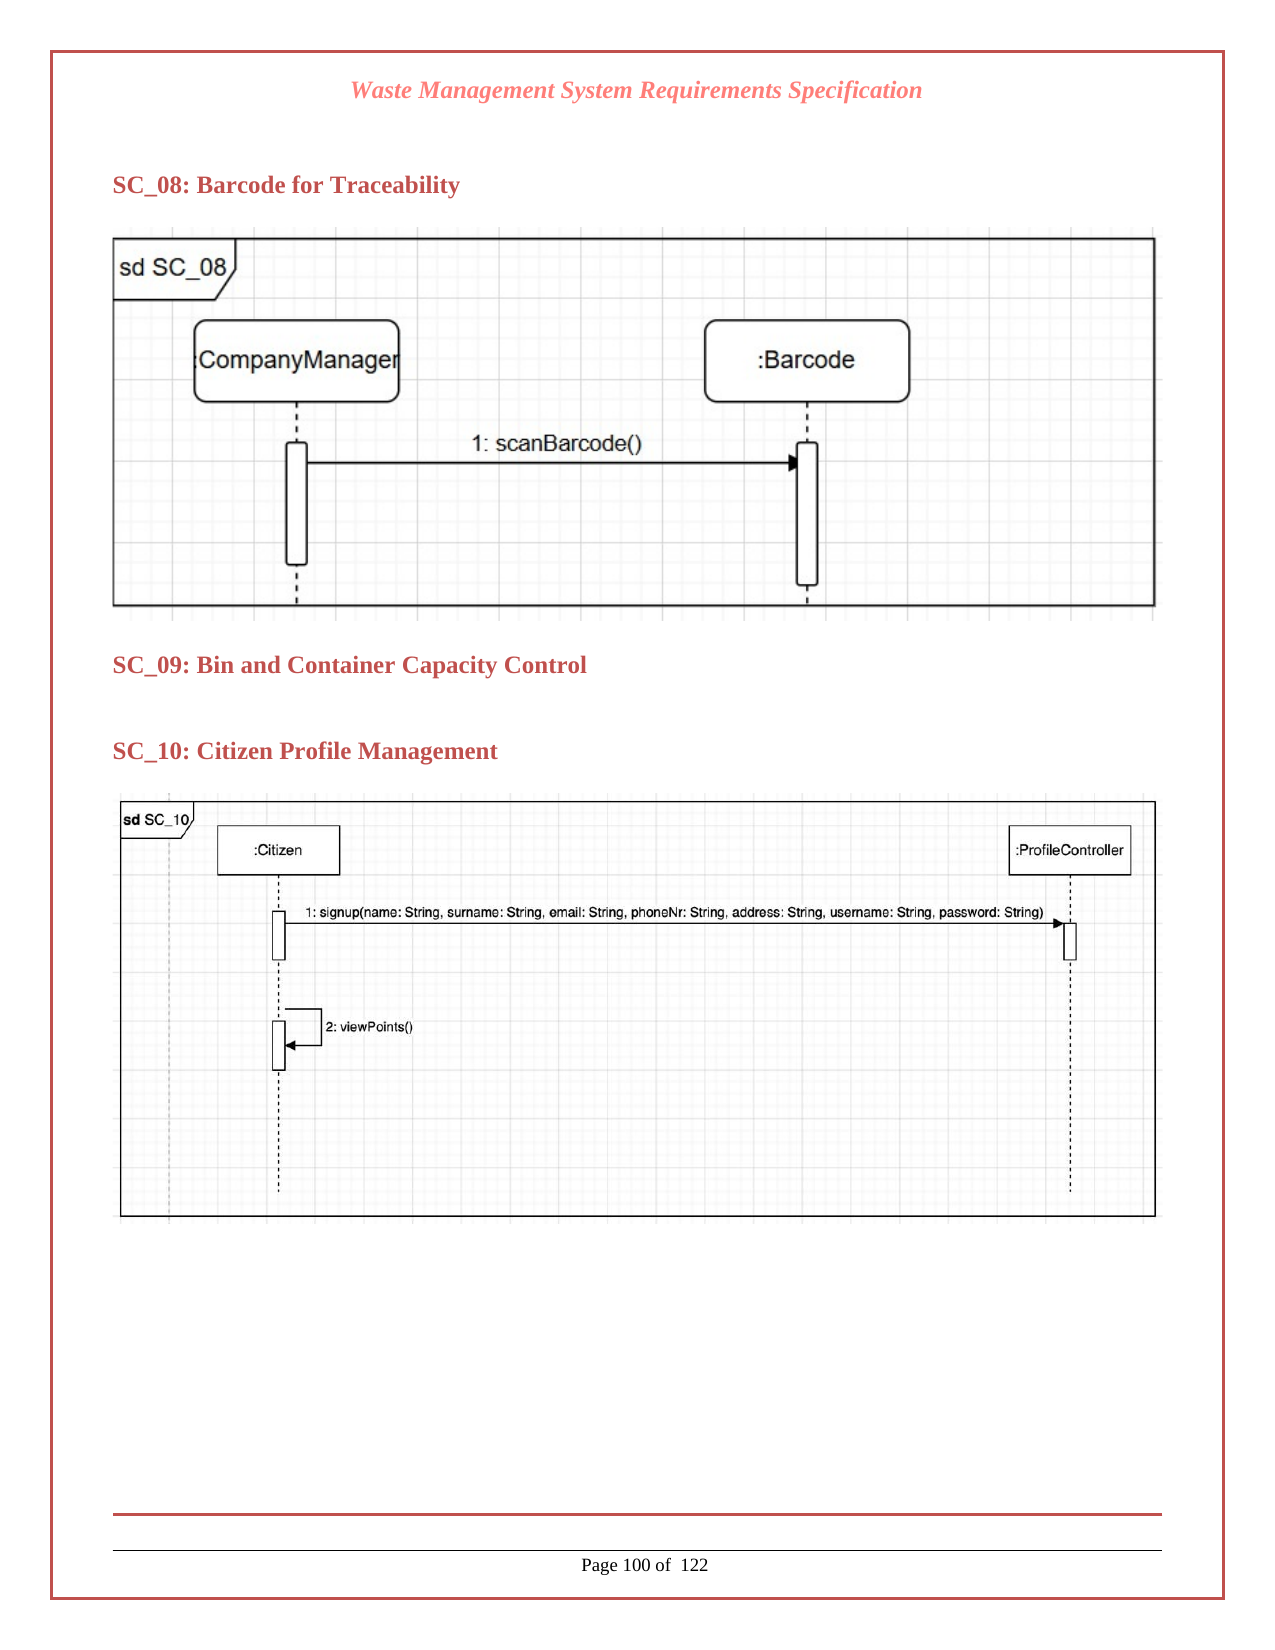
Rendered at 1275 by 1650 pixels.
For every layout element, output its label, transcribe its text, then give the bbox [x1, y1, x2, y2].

text SC_08: Barcode for Traceability [112, 170, 1162, 199]
text SC_10: Citizen Profile Management [112, 736, 1162, 765]
text SC_09: Bin and Container Capacity Control [112, 650, 1162, 678]
picture [112, 227, 1163, 621]
picture [112, 793, 1163, 1224]
